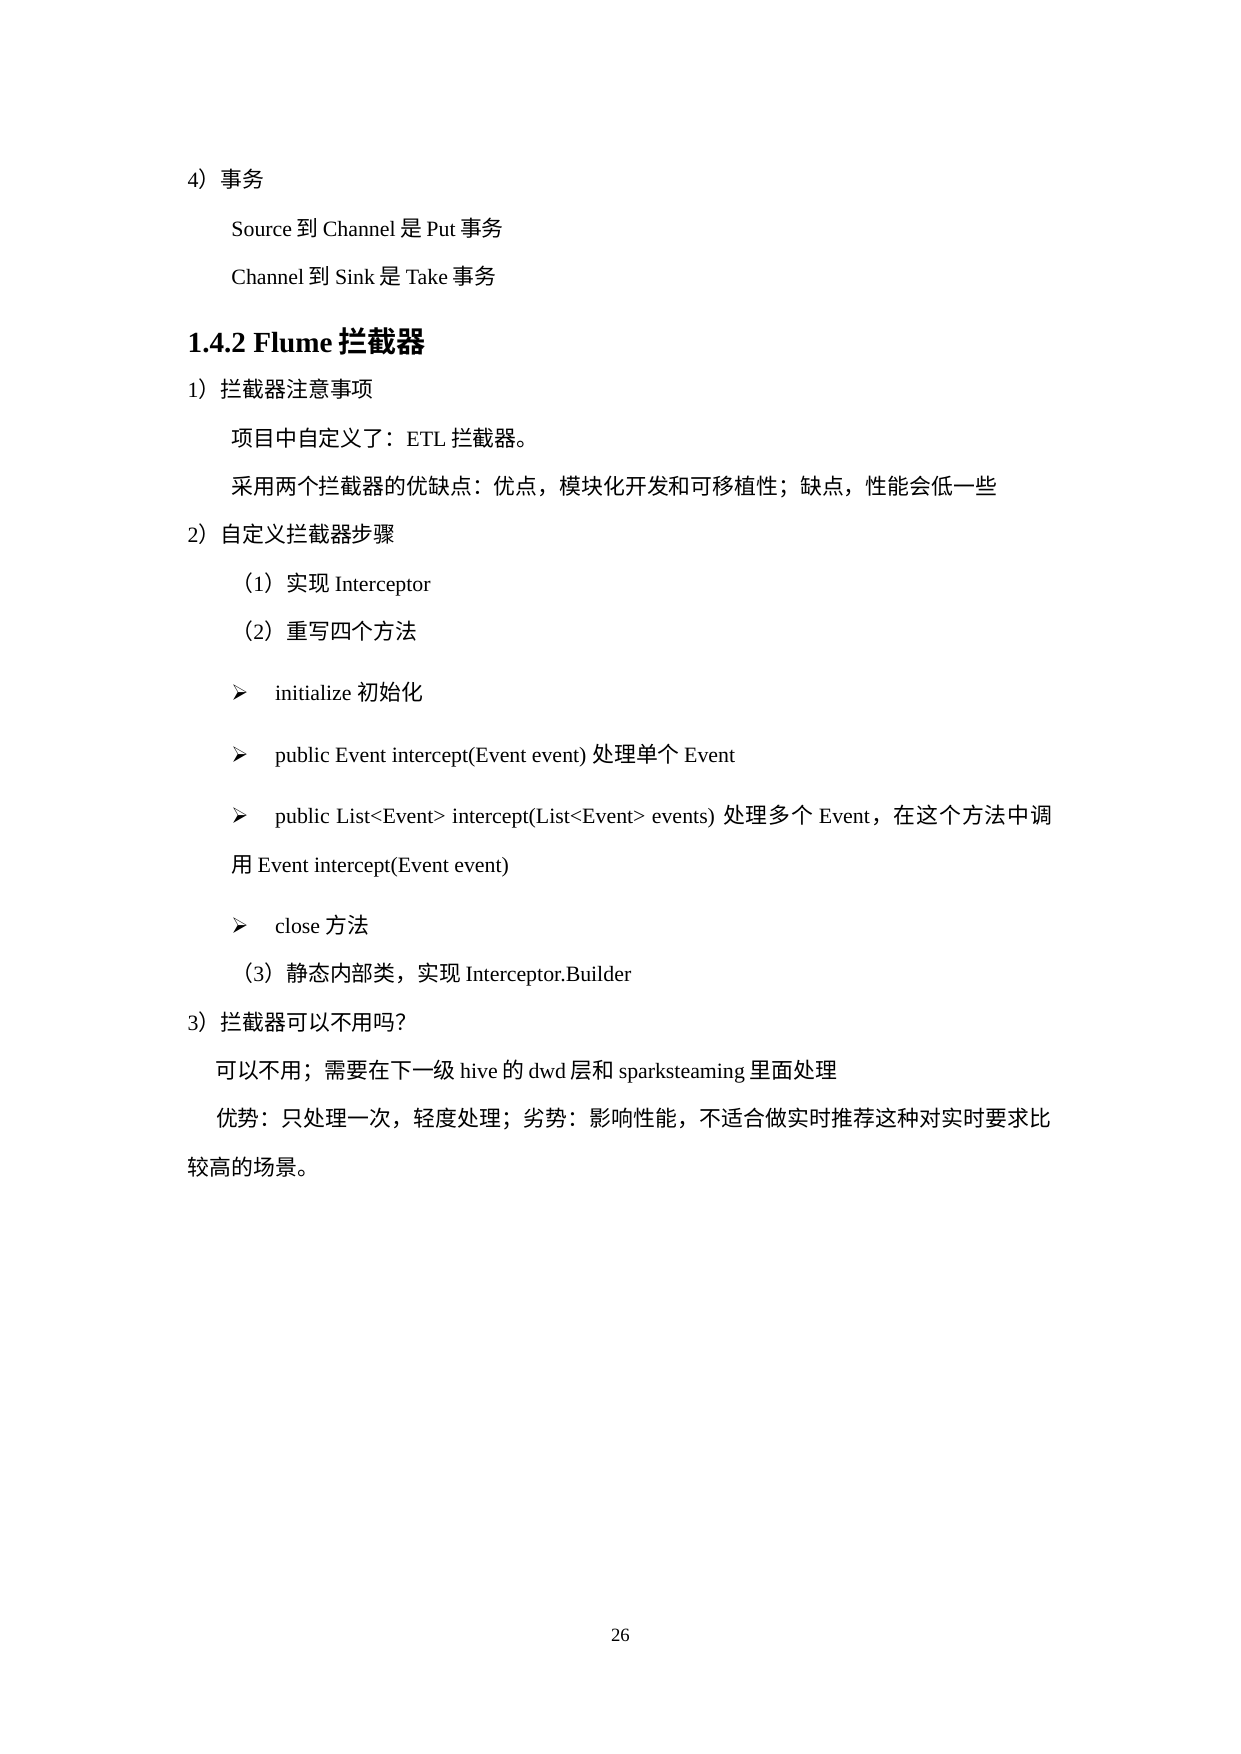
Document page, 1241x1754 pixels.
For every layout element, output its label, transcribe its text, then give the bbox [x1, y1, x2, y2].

text 1）拦截器注意事项 [187, 372, 1053, 404]
list public Event intercept(Event event) 处理单个Event [231, 736, 1053, 769]
list public List<Event> intercept(List<Event> events) 处理多个Event，在这个方法中调用Event intercept(Event event) [231, 797, 1053, 879]
text Source到Channel是Put事务 [187, 210, 1053, 243]
text Channel到Sink是Take事务 [187, 259, 1053, 291]
text （2）重写四个方法 [187, 614, 1053, 646]
text 3）拦截器可以不用吗？ [187, 1004, 1053, 1037]
text （1）实现 Interceptor [187, 565, 1053, 598]
list close 方法 [231, 907, 1053, 940]
text 采用两个拦截器的优缺点：优点，模块化开发和可移植性；缺点，性能会低一些 [187, 469, 1053, 501]
text 2）自定义拦截器步骤 [187, 517, 1053, 549]
text （3）静态内部类，实现Interceptor.Builder [187, 956, 1053, 988]
list initialize 初始化 [231, 675, 1053, 707]
text 优势：只处理一次，轻度处理；劣势：影响性能，不适合做实时推荐这种对实时要求比较高的场景。 [187, 1101, 1053, 1182]
subtitle 1.4.2 Flume拦截器 [187, 307, 1053, 372]
text 4）事务 [187, 162, 1053, 194]
text 项目中自定义了：ETL拦截器。 [187, 420, 1053, 453]
text 可以不用；需要在下一级hive的dwd层和sparksteaming里面处理 [187, 1052, 1053, 1085]
